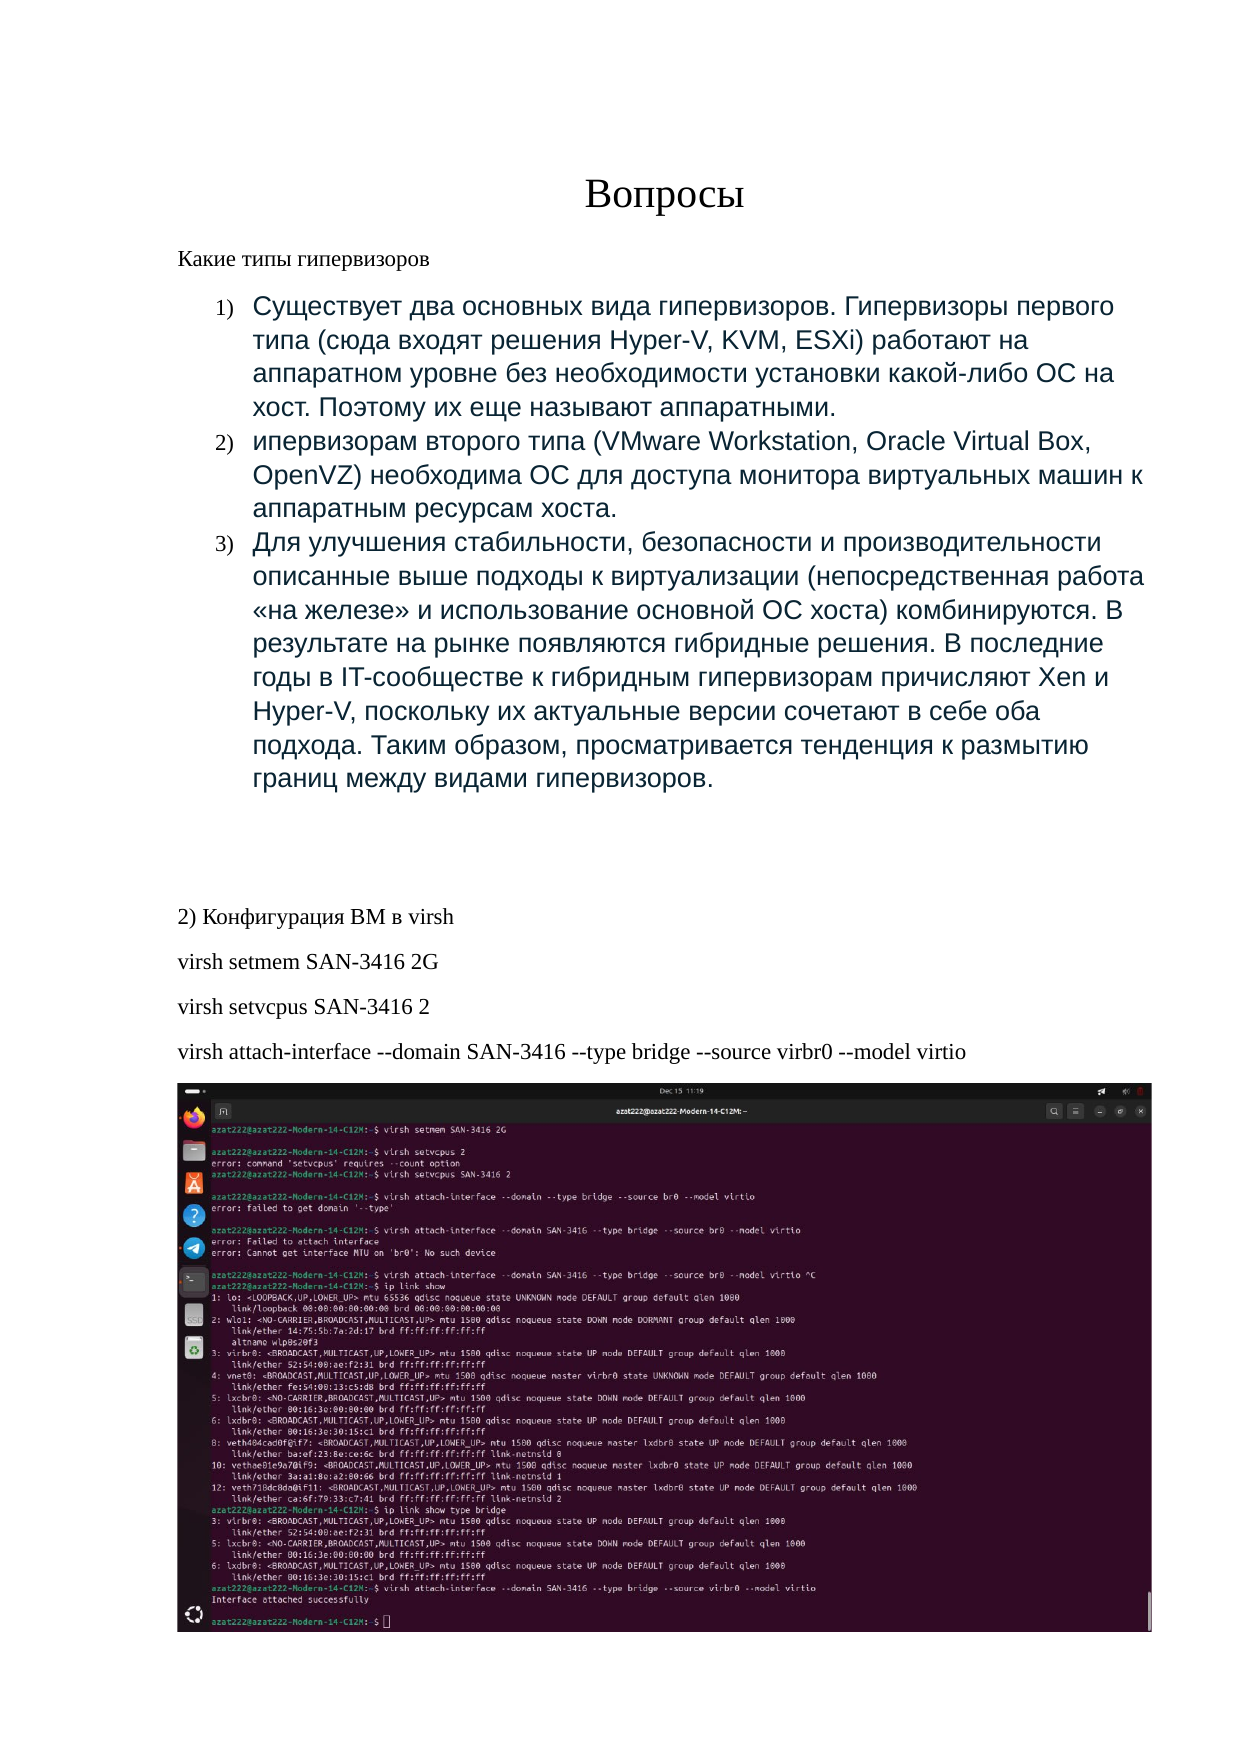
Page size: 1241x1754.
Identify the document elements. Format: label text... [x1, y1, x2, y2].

text Какие типы гипервизоров [177, 245, 1152, 271]
picture [177, 1083, 1152, 1632]
text virsh attach-interface --domain SAN-3416 --type bridge --source virbr0 --model virtio [177, 1038, 1152, 1065]
text virsh setvcpus SAN-3416 2 [177, 993, 1152, 1019]
list Для улучшения стабильности, безопасности и производительности описанные выше подходы к виртуализации (непосредственная работа «на железе» и использование основной ОС хоста) комбинируются. В результате на рынке появляются гибридные решения. В последние годы в IT-сообществе к гибридным гипервизорам причисляют Xen и Hyper-V, поскольку их актуальные версии сочетают в себе оба подхода. Таким образом, просматривается тенденция к размытию границ между видами гипервизоров. [215, 526, 1152, 794]
list Существует два основных вида гипервизоров. Гипервизоры первого типа (сюда входят решения Hyper-V, KVM, ESXi) работают на аппаратном уровне без необходимости установки какой-либо ОС на хост. Поэтому их еще называют аппаратными. [215, 290, 1152, 422]
subtitle Вопросы [177, 168, 1152, 216]
text 2) Конфигурация ВМ в virsh [177, 903, 1152, 929]
text virsh setmem SAN-3416 2G [177, 948, 1152, 974]
list ипервизорам второго типа (VMware Workstation, Oracle Virtual Box, OpenVZ) необходима ОС для доступа монитора виртуальных машин к аппаратным ресурсам хоста. [215, 425, 1152, 524]
